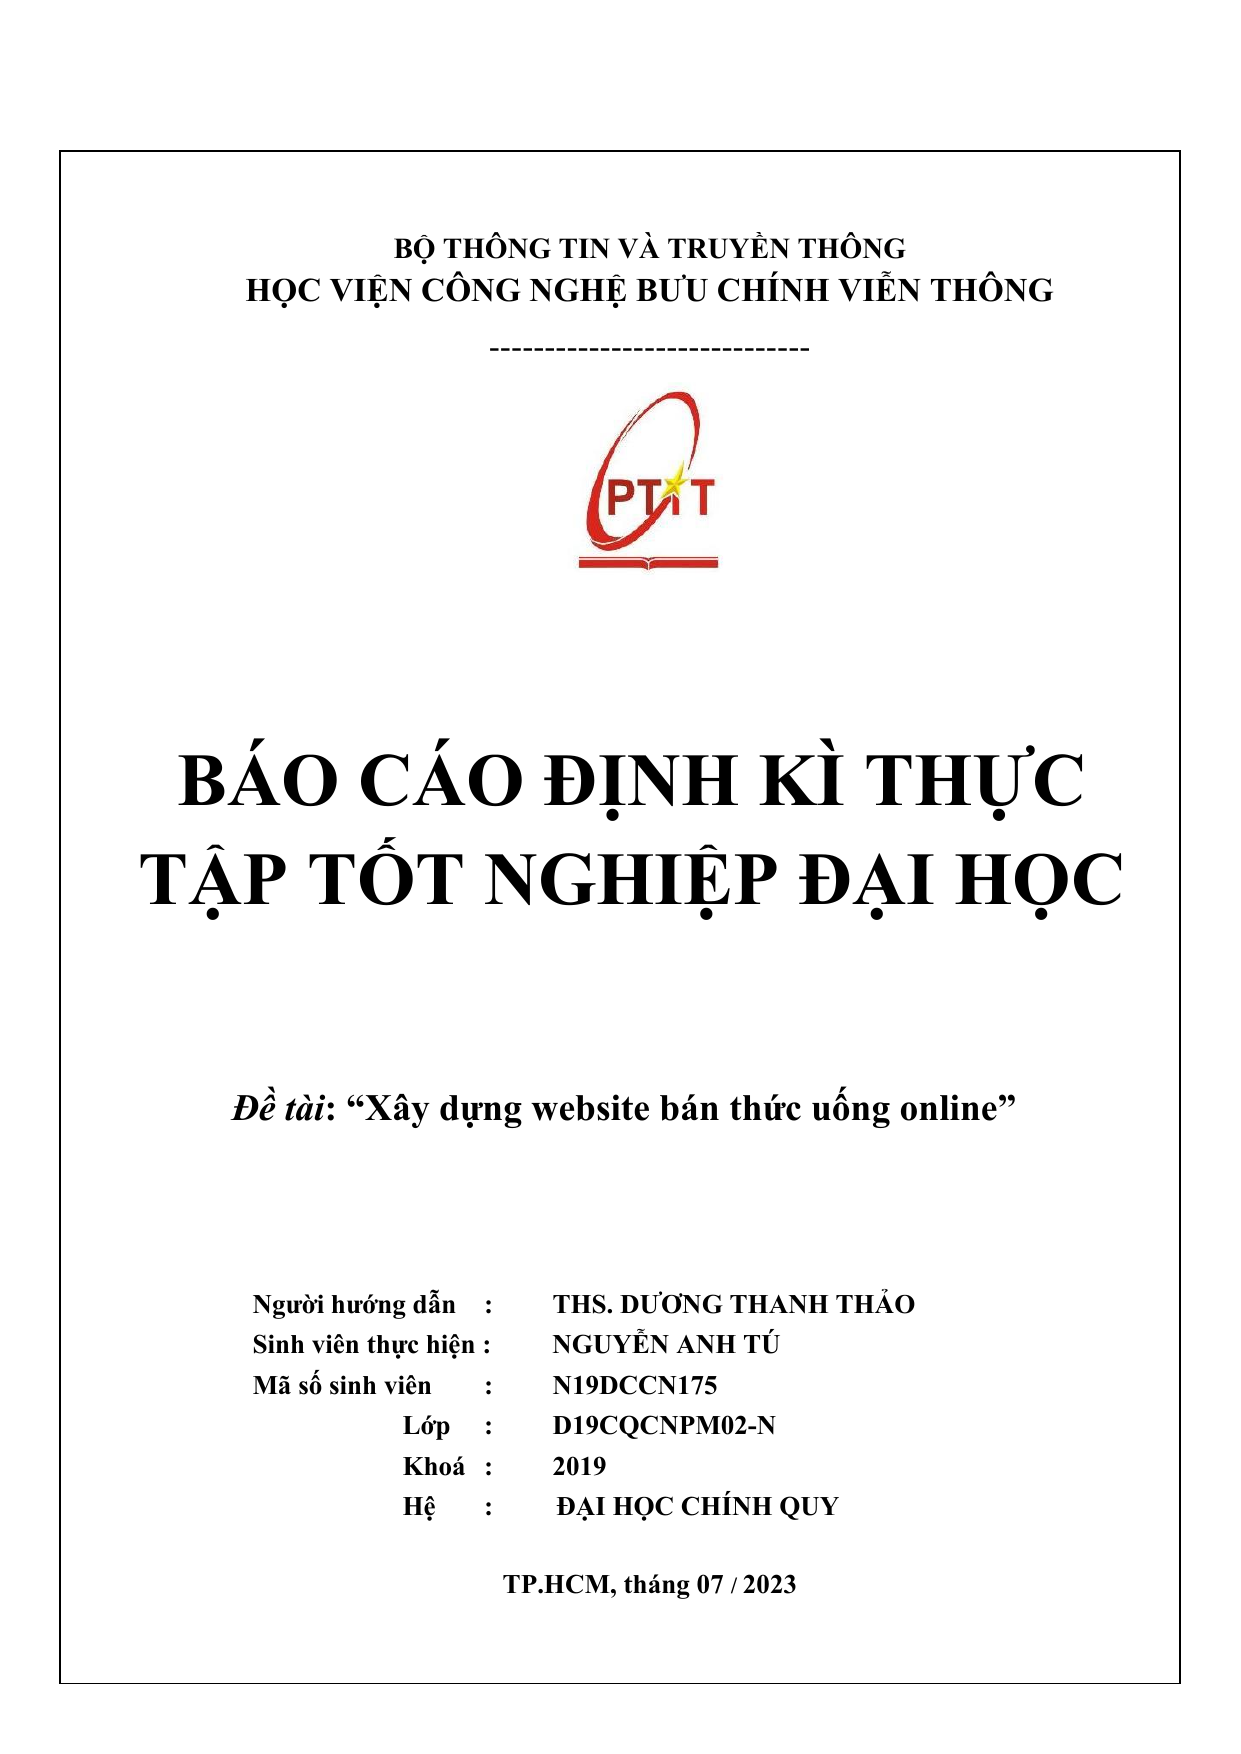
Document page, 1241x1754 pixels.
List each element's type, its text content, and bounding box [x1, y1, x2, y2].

text Mã số sinh viên : N19DCCN175 [177, 1369, 1122, 1400]
text Người hướng dẫn : THS. DƯƠNG THANH THẢO [177, 1288, 1122, 1319]
text Đề tài: “Xây dựng website bán thức uống online” [59, 1085, 1122, 1128]
text Sinh viên thực hiện : NGUYỄN ANH TÚ [177, 1328, 1122, 1359]
text BỘ THÔNG TIN VÀ TRUYỀN THÔNG [177, 231, 1122, 265]
text TP.HCM, tháng 07 / 2023 [177, 1568, 1122, 1599]
text Khoá : 2019 [402, 1450, 1122, 1481]
text ----------------------------- [177, 326, 1122, 365]
text Lớp : D19CQCNPM02-N [402, 1409, 1122, 1441]
text HỌC VIỆN CÔNG NGHỆ BƯU CHÍNH VIỄN THÔNG [177, 270, 1122, 308]
text BÁO CÁO ĐỊNH KÌ THỰC TẬP TỐT NGHIỆP ĐẠI HỌC [133, 735, 1131, 921]
picture [551, 382, 748, 580]
text Hệ : ĐẠI HỌC CHÍNH QUY [402, 1490, 1122, 1521]
